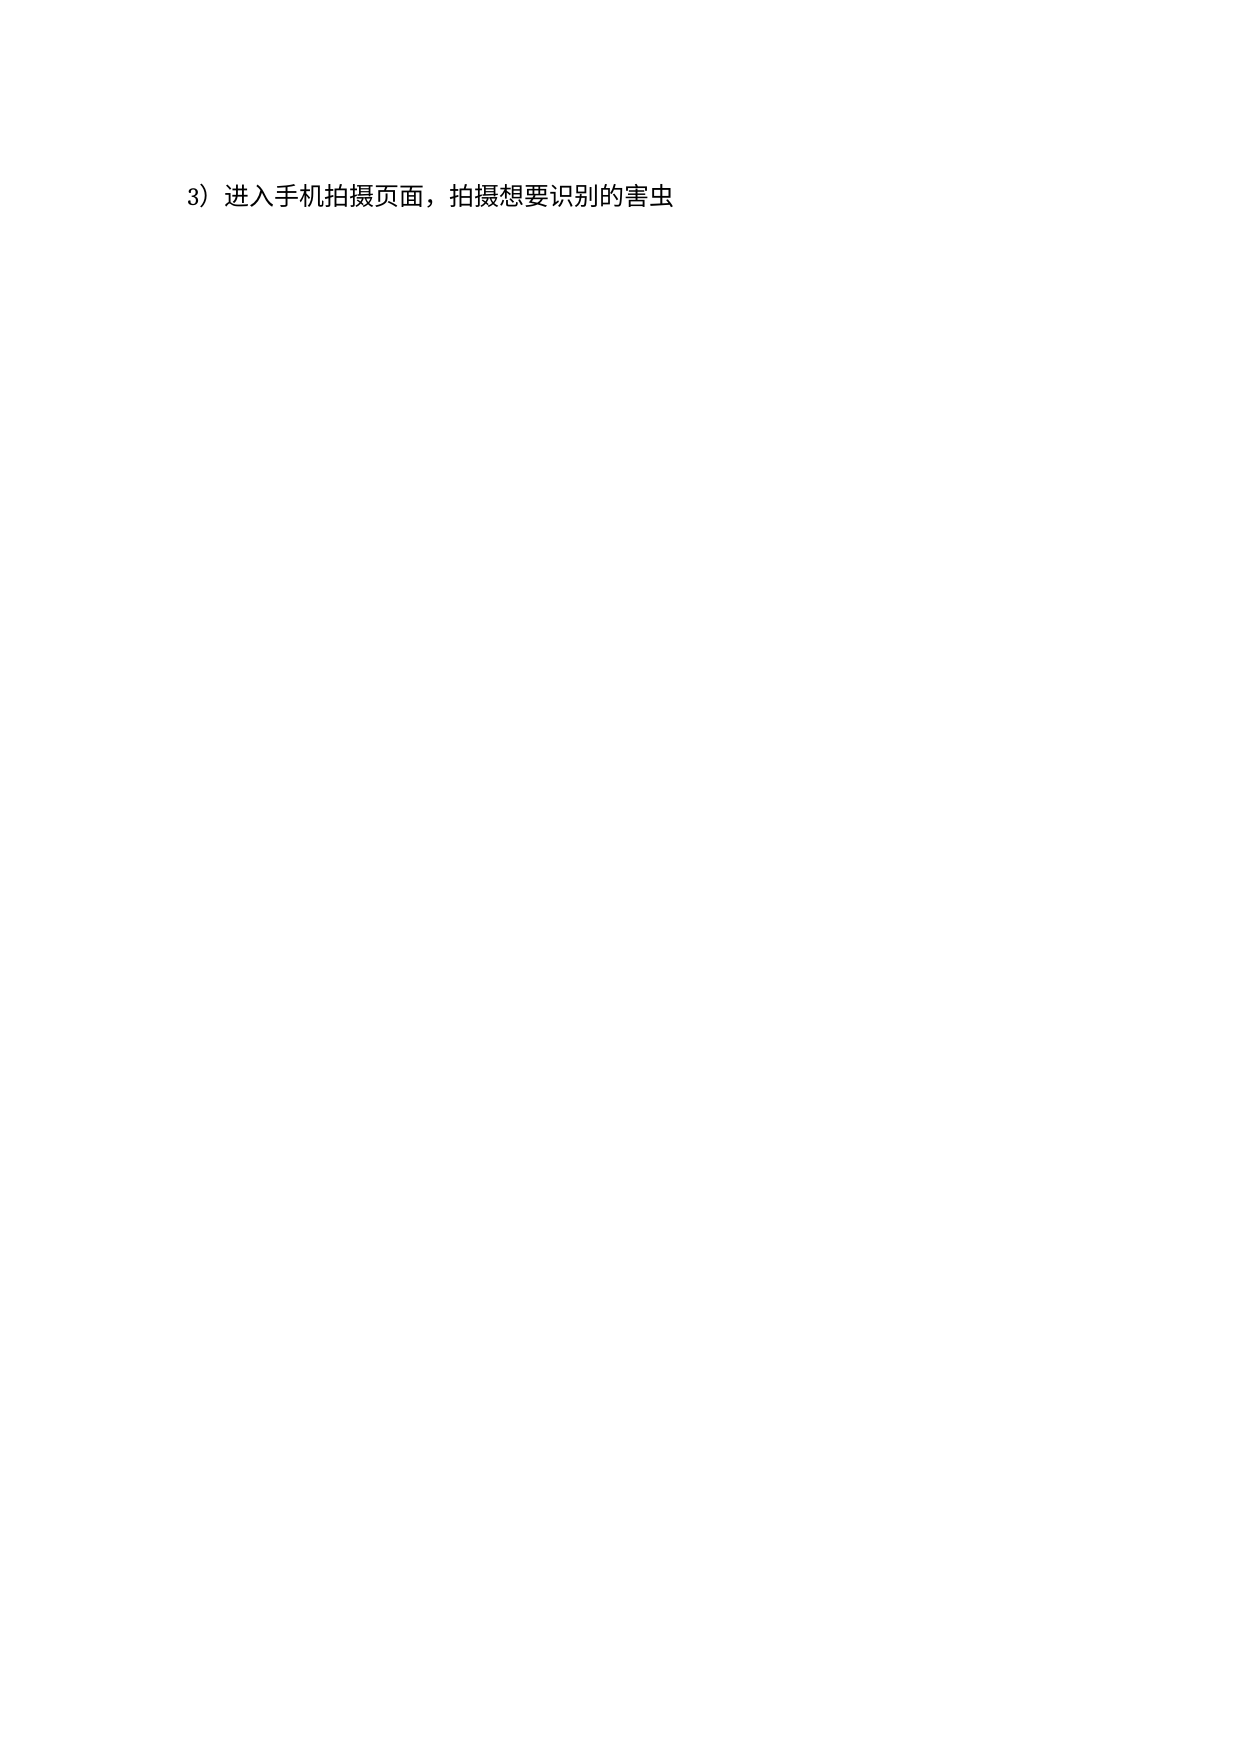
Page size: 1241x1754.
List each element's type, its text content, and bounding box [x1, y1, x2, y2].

list 进入手机拍摄页面，拍摄想要识别的害虫 [187, 162, 1053, 227]
